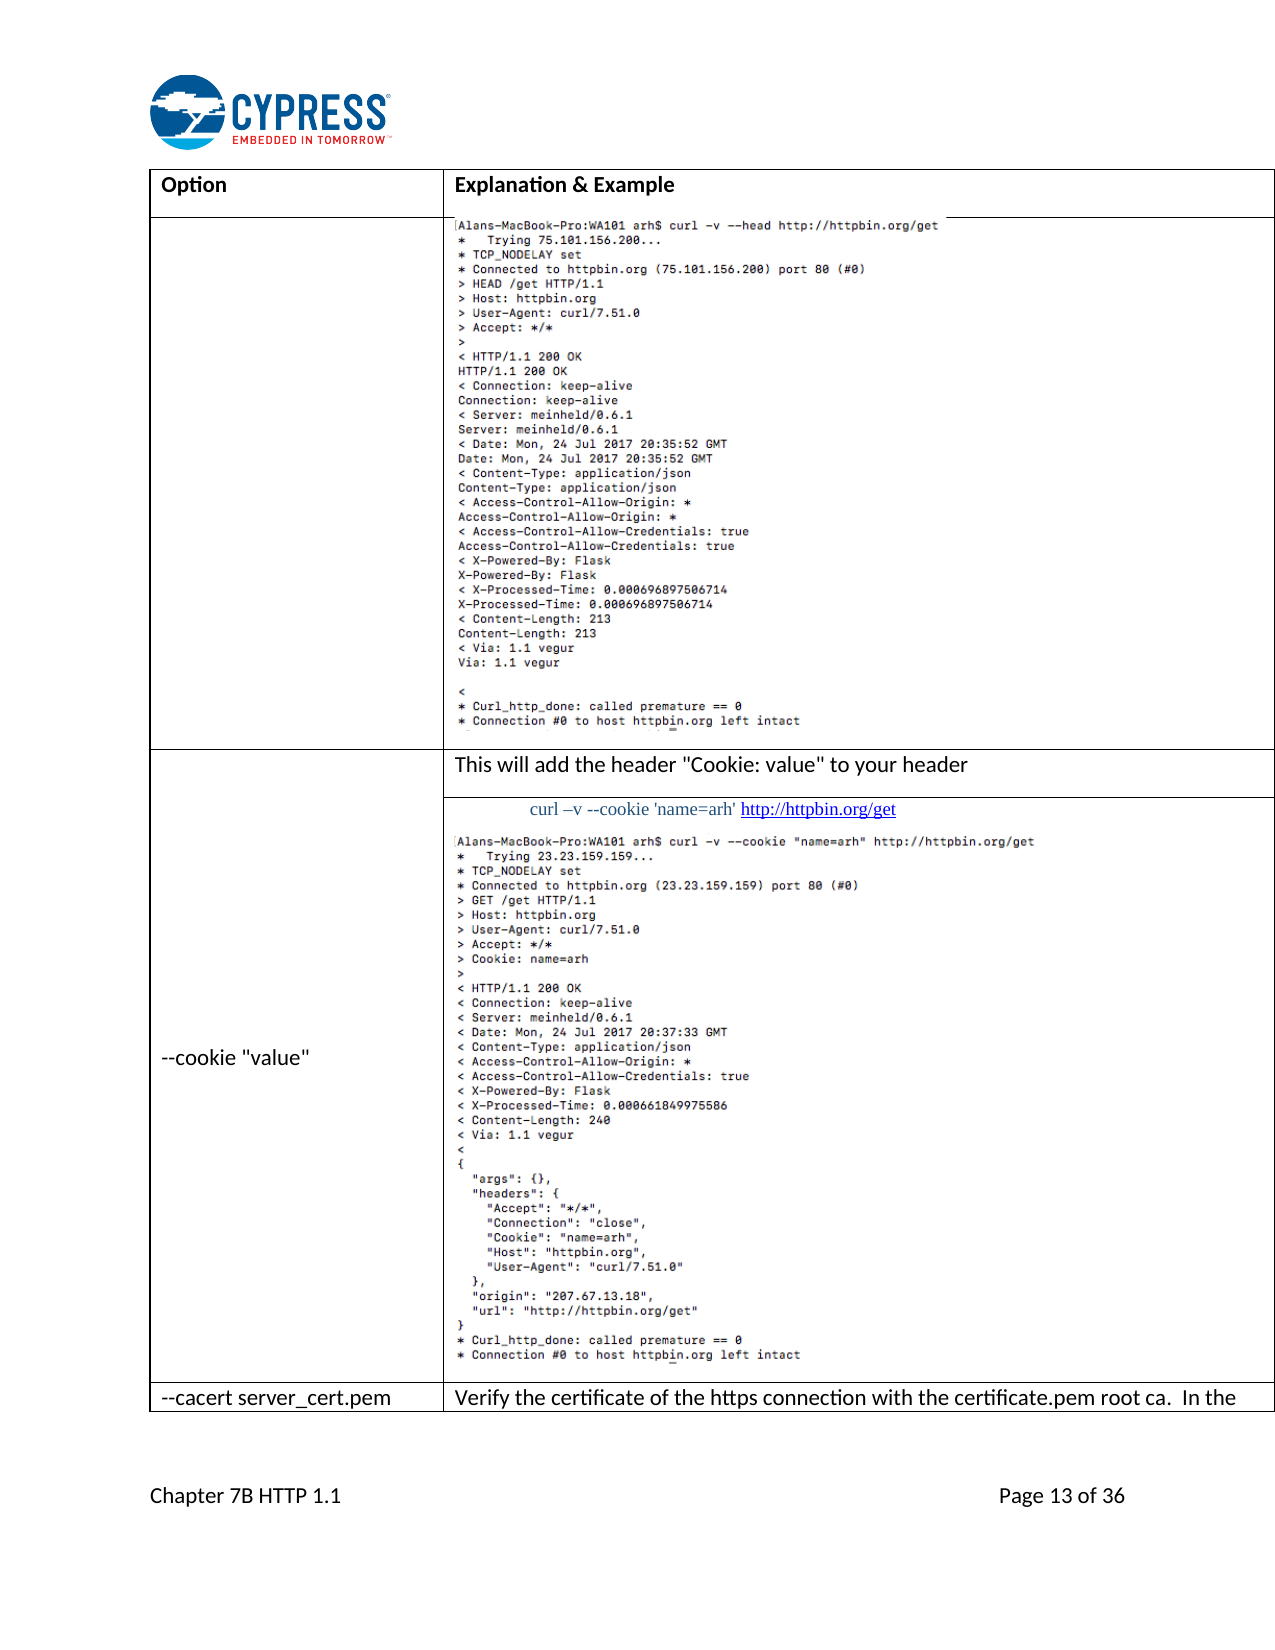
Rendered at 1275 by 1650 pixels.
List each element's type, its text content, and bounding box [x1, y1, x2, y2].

picture [454, 217, 947, 731]
table_cell This will add the header "Cookie: value" to your header [444, 750, 1274, 797]
table_cell --cookie "value" [151, 750, 443, 1382]
picture [150, 75, 392, 150]
table_cell curl –v --head http://httpbin.org/get [444, 218, 1274, 749]
picture [454, 833, 1041, 1364]
table_header Explanation & Example [444, 170, 1274, 217]
table_cell --cacert server_cert.pem [151, 1383, 443, 1411]
table_cell curl –v --cookie 'name=arh' http://httpbin.org/get [444, 798, 1274, 1382]
table_header Option [151, 170, 443, 217]
